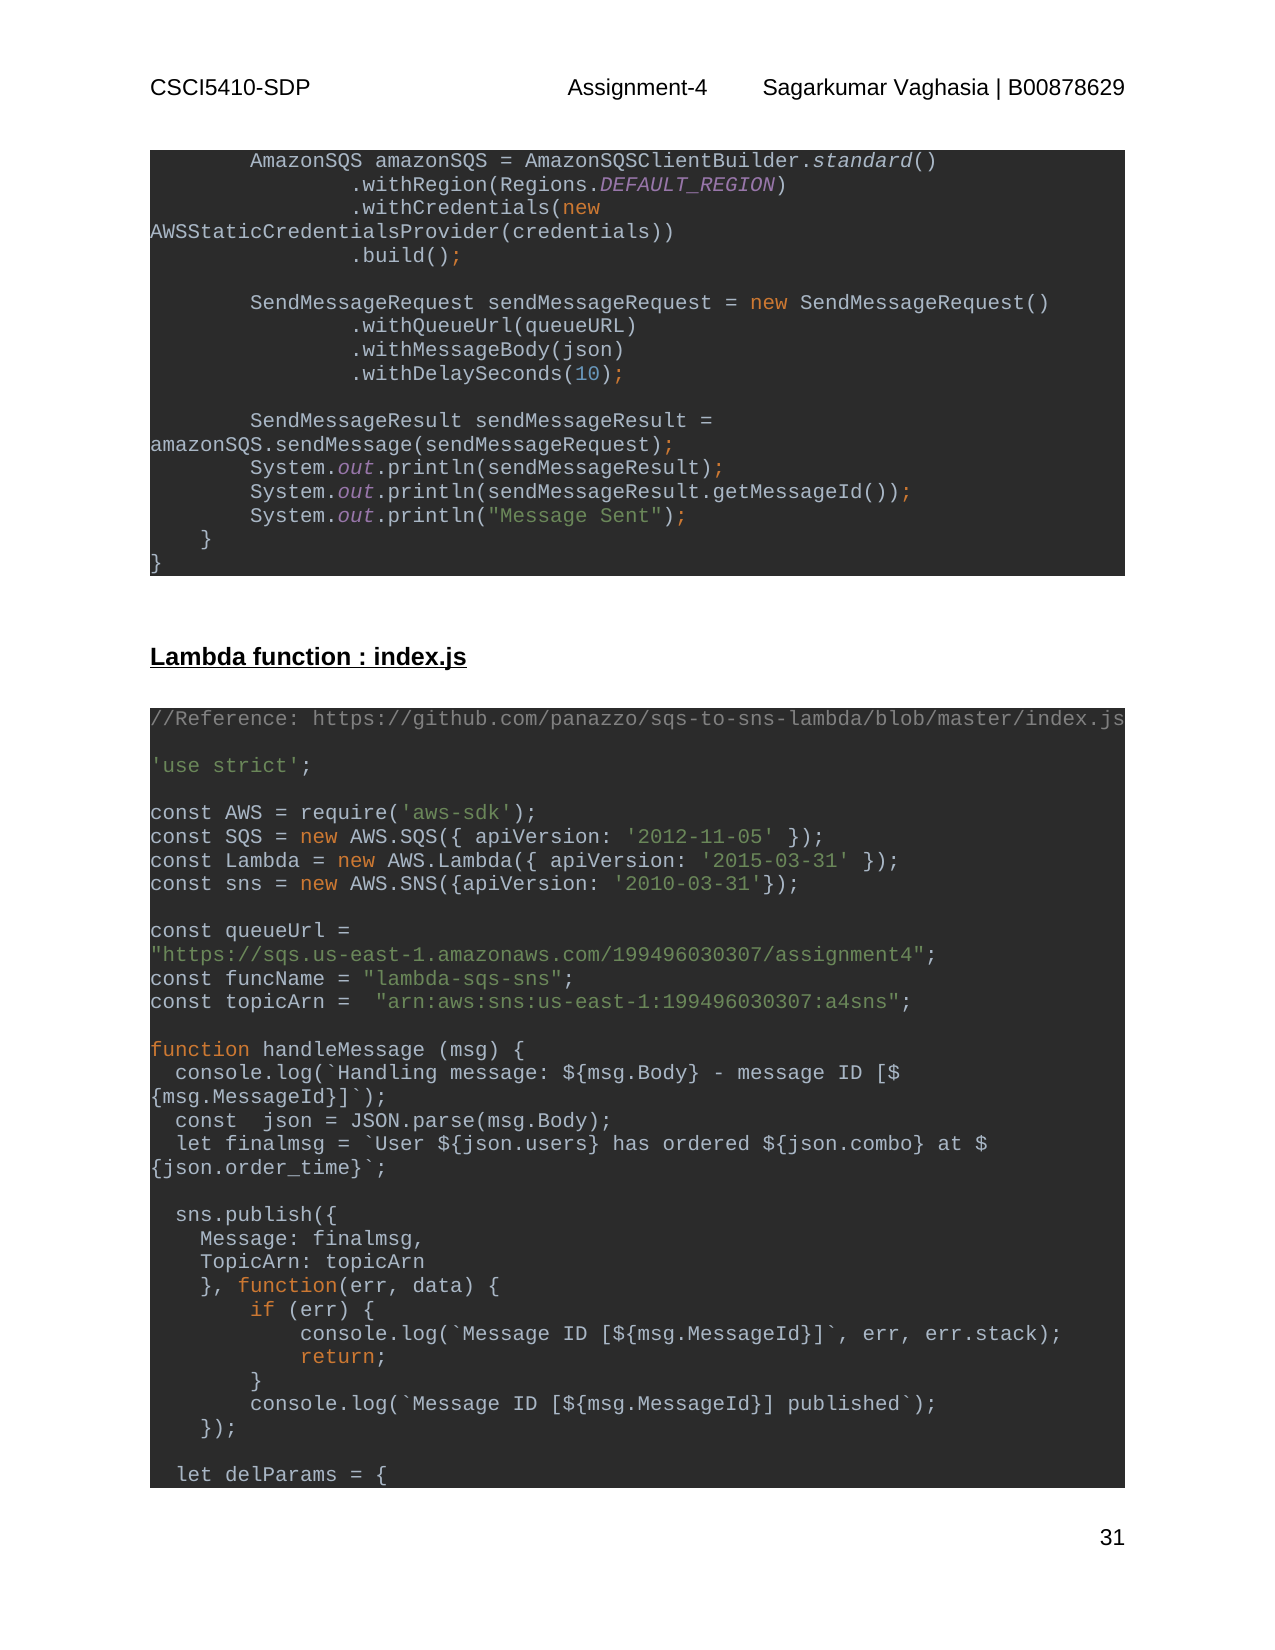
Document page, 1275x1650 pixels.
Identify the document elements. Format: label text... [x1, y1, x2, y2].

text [150, 708, 1125, 1488]
text Lambda function : index.js [150, 642, 1125, 670]
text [150, 150, 1125, 576]
